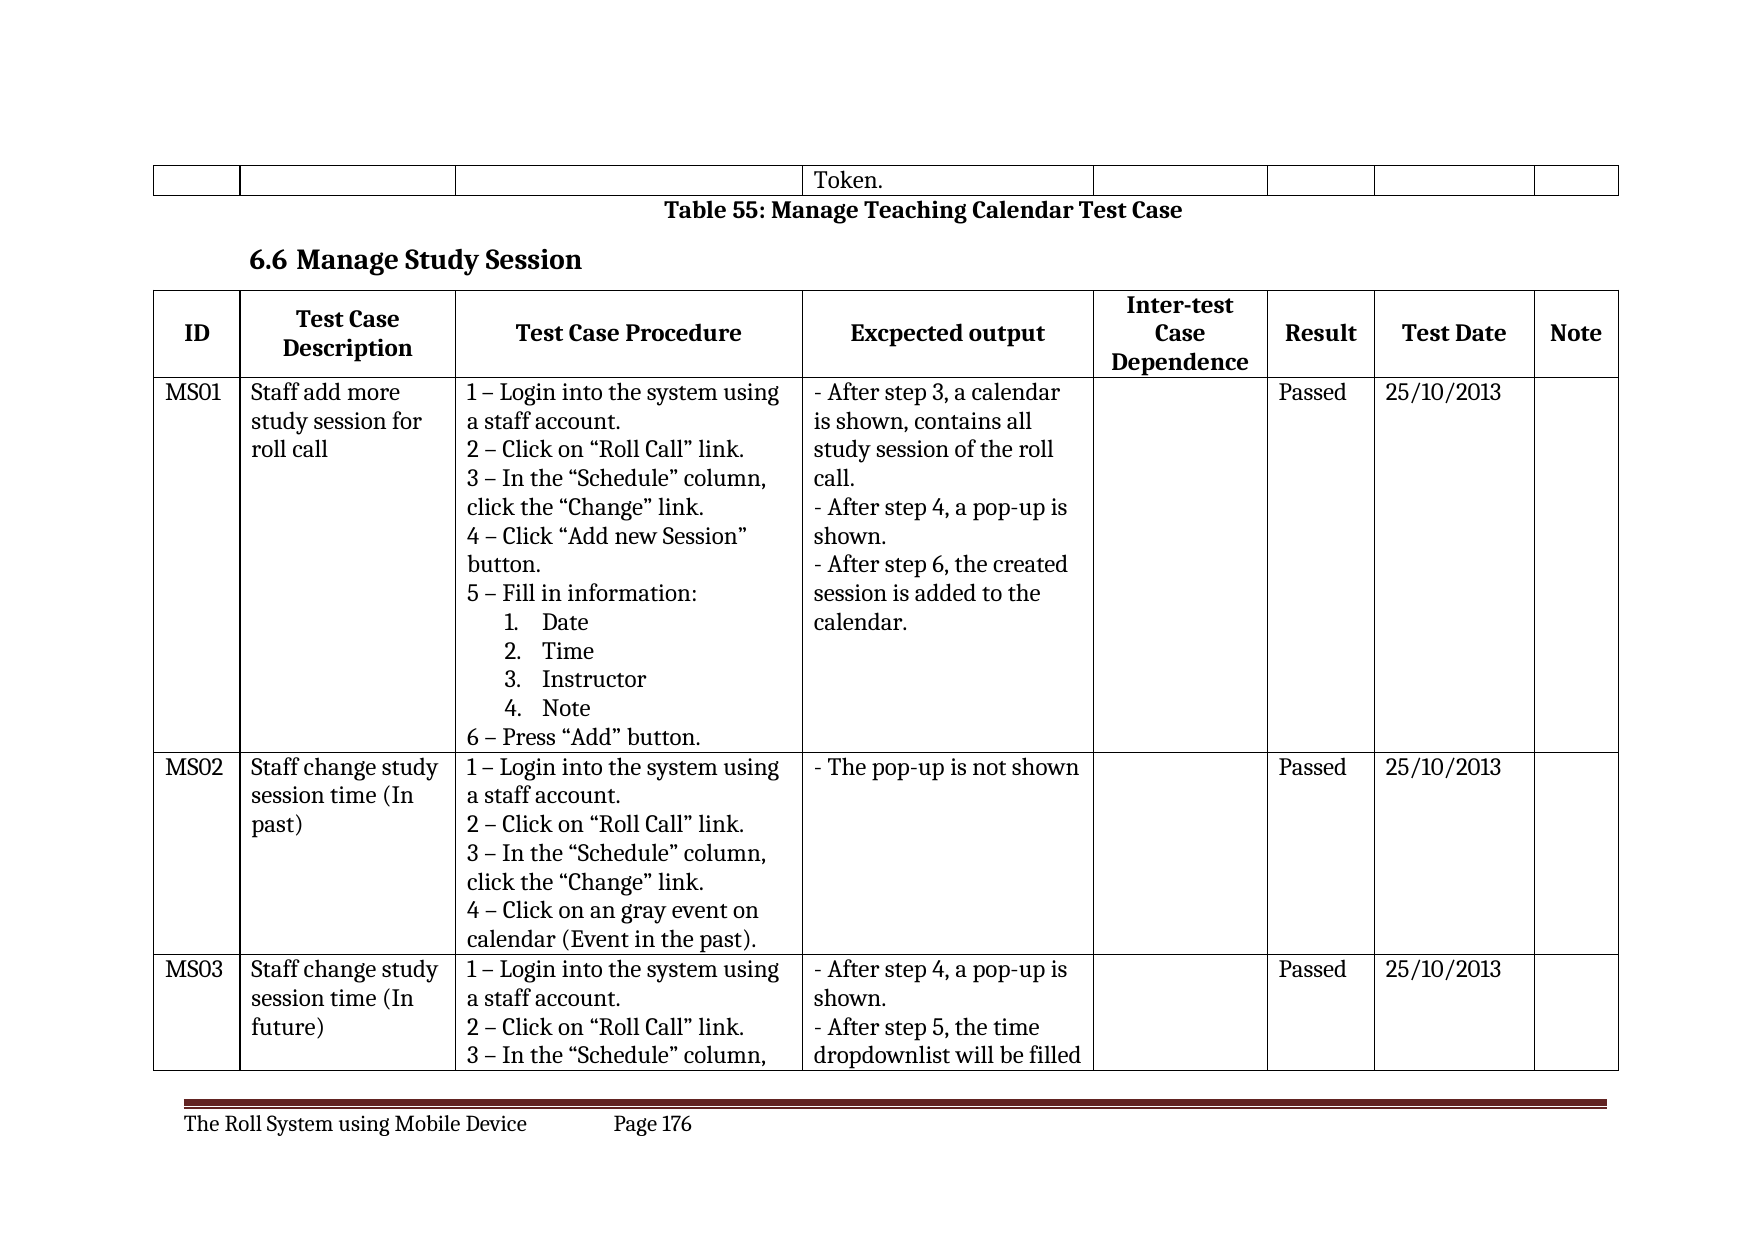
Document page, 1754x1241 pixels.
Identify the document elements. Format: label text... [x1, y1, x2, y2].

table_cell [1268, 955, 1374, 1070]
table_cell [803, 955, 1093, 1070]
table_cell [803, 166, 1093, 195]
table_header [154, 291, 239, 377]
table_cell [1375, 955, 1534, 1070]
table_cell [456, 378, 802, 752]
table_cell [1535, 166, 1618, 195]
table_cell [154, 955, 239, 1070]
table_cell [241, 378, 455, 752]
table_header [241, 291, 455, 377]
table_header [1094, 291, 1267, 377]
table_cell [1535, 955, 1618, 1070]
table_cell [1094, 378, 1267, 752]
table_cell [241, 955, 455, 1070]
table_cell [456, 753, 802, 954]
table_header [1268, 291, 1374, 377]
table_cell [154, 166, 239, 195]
subtitle Manage Study Session [249, 243, 1607, 277]
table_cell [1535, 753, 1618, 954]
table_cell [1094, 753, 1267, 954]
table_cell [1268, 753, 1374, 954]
list Table 55: Manage Teaching Calendar Test Case [240, 196, 1607, 224]
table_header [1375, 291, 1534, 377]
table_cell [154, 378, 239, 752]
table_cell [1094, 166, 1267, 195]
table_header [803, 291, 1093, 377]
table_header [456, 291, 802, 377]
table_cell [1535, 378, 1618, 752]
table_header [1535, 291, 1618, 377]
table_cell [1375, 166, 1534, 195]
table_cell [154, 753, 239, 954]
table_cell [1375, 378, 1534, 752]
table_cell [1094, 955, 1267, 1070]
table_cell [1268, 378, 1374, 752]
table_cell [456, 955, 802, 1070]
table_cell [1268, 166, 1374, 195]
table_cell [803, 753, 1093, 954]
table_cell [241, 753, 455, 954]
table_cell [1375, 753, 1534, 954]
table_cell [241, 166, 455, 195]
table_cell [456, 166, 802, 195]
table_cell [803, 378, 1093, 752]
